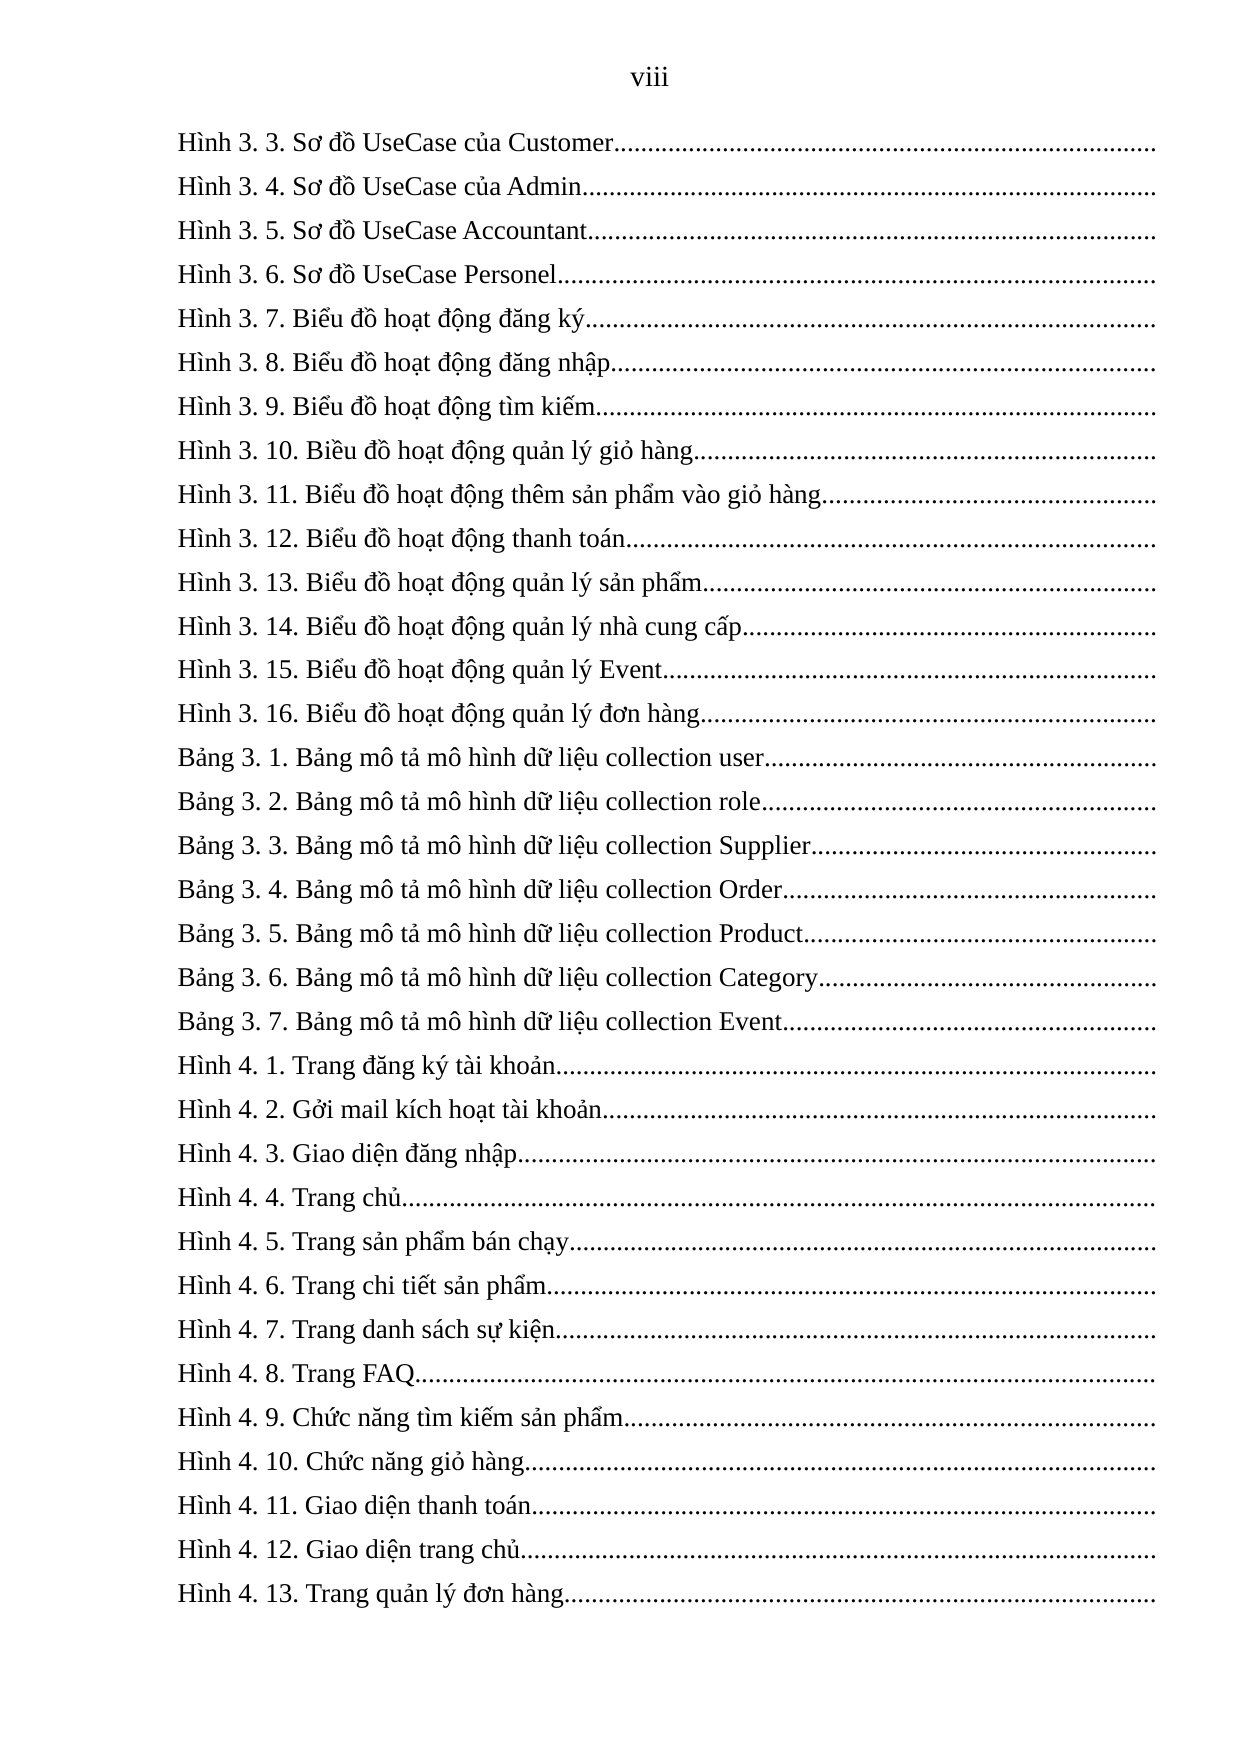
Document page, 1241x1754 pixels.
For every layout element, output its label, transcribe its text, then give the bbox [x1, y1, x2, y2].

text Hình 3. 7. Biểu đồ hoạt động đăng ký 53 [177, 302, 1122, 333]
text Bảng 3. 3. Bảng mô tả mô hình dữ liệu collection Supplier 63 [177, 829, 1122, 861]
text Hình 3. 5. Sơ đồ UseCase Accountant 49 [177, 214, 1122, 245]
text Hình 4. 9. Chức năng tìm kiếm sản phẩm 70 [177, 1401, 1122, 1432]
text Hình 3. 13. Biểu đồ hoạt động quản lý sản phẩm 58 [177, 566, 1122, 597]
text Hình 4. 3. Giao diện đăng nhập 67 [177, 1137, 1122, 1168]
text Hình 3. 12. Biểu đồ hoạt động thanh toán 57 [177, 522, 1122, 553]
text Hình 4. 1. Trang đăng ký tài khoản 66 [177, 1049, 1122, 1080]
text Hình 4. 10. Chức năng giỏ hàng 70 [177, 1445, 1122, 1476]
text Hình 3. 16. Biểu đồ hoạt động quản lý đơn hàng 61 [177, 698, 1122, 729]
text Hình 4. 2. Gởi mail kích hoạt tài khoản 66 [177, 1093, 1122, 1124]
text Hình 3. 8. Biểu đồ hoạt động đăng nhập 54 [177, 346, 1122, 377]
text Bảng 3. 6. Bảng mô tả mô hình dữ liệu collection Category 64 [177, 961, 1122, 992]
text Hình 3. 15. Biểu đồ hoạt động quản lý Event 60 [177, 654, 1122, 685]
text Hình 4. 4. Trang chủ 67 [177, 1181, 1122, 1212]
text Hình 3. 9. Biểu đồ hoạt động tìm kiếm 54 [177, 390, 1122, 421]
text Hình 4. 12. Giao diện trang chủ 71 [177, 1533, 1122, 1564]
text Hình 4. 13. Trang quản lý đơn hàng 72 [177, 1577, 1122, 1608]
text Hình 4. 7. Trang danh sách sự kiện 69 [177, 1313, 1122, 1344]
text Hình 3. 4. Sơ đồ UseCase của Admin 45 [177, 170, 1122, 201]
text Hình 3. 3. Sơ đồ UseCase của Customer 39 [177, 126, 1122, 157]
text Hình 4. 5. Trang sản phẩm bán chạy 68 [177, 1225, 1122, 1256]
text Hình 3. 6. Sơ đồ UseCase Personel 51 [177, 258, 1122, 289]
text Hình 4. 11. Giao diện thanh toán 71 [177, 1489, 1122, 1520]
text Hình 4. 8. Trang FAQ 69 [177, 1357, 1122, 1388]
text Bảng 3. 1. Bảng mô tả mô hình dữ liệu collection user 62 [177, 742, 1122, 773]
text Hình 3. 10. Biều đồ hoạt động quản lý giỏ hàng 55 [177, 434, 1122, 465]
text Bảng 3. 4. Bảng mô tả mô hình dữ liệu collection Order 63 [177, 873, 1122, 904]
text Bảng 3. 5. Bảng mô tả mô hình dữ liệu collection Product 64 [177, 917, 1122, 948]
text Hình 3. 14. Biểu đồ hoạt động quản lý nhà cung cấp 59 [177, 610, 1122, 641]
text Hình 3. 11. Biểu đồ hoạt động thêm sản phẩm vào giỏ hàng 56 [177, 478, 1122, 509]
text Bảng 3. 2. Bảng mô tả mô hình dữ liệu collection role 63 [177, 786, 1122, 817]
text Hình 4. 6. Trang chi tiết sản phẩm 68 [177, 1269, 1122, 1300]
text Bảng 3. 7. Bảng mô tả mô hình dữ liệu collection Event 65 [177, 1005, 1122, 1036]
